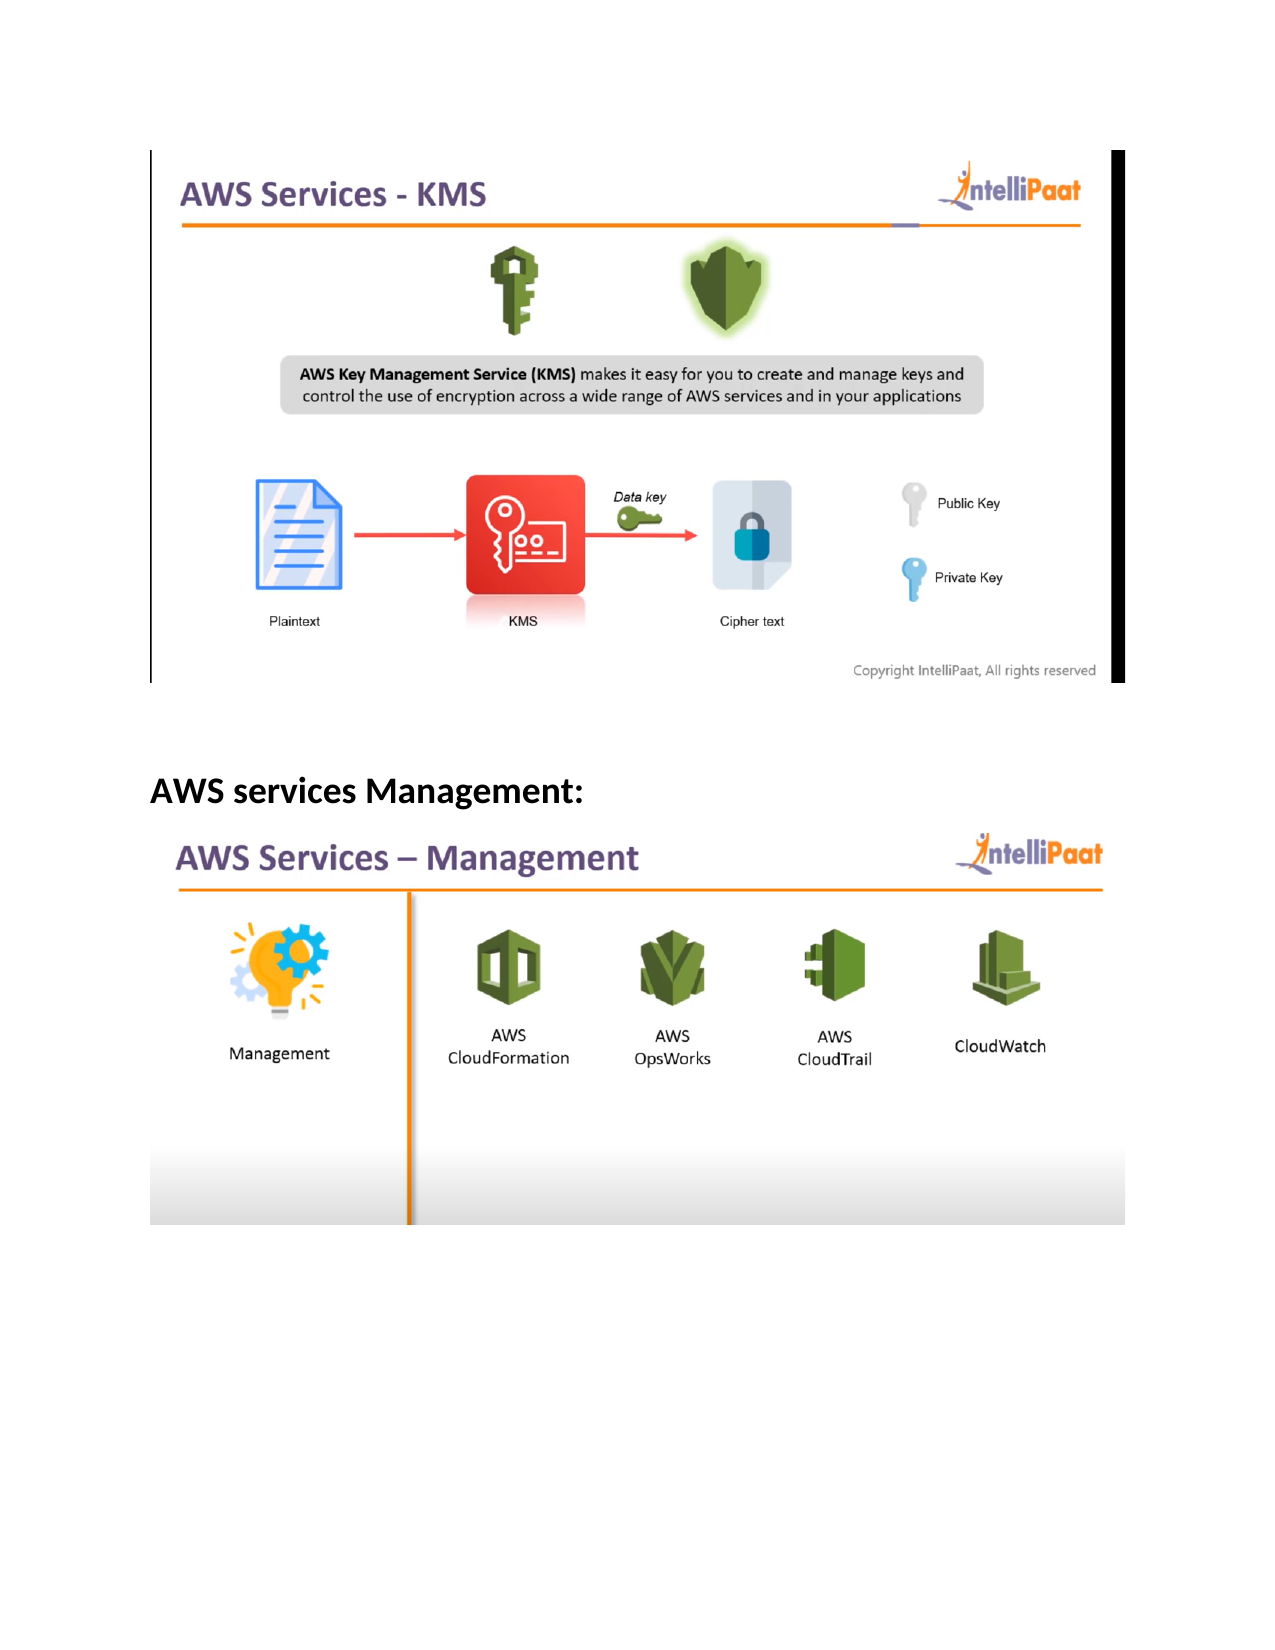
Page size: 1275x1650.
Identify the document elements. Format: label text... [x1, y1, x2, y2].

picture [150, 833, 1125, 1225]
text AWS services Management: [150, 767, 1125, 813]
picture [150, 150, 1125, 683]
